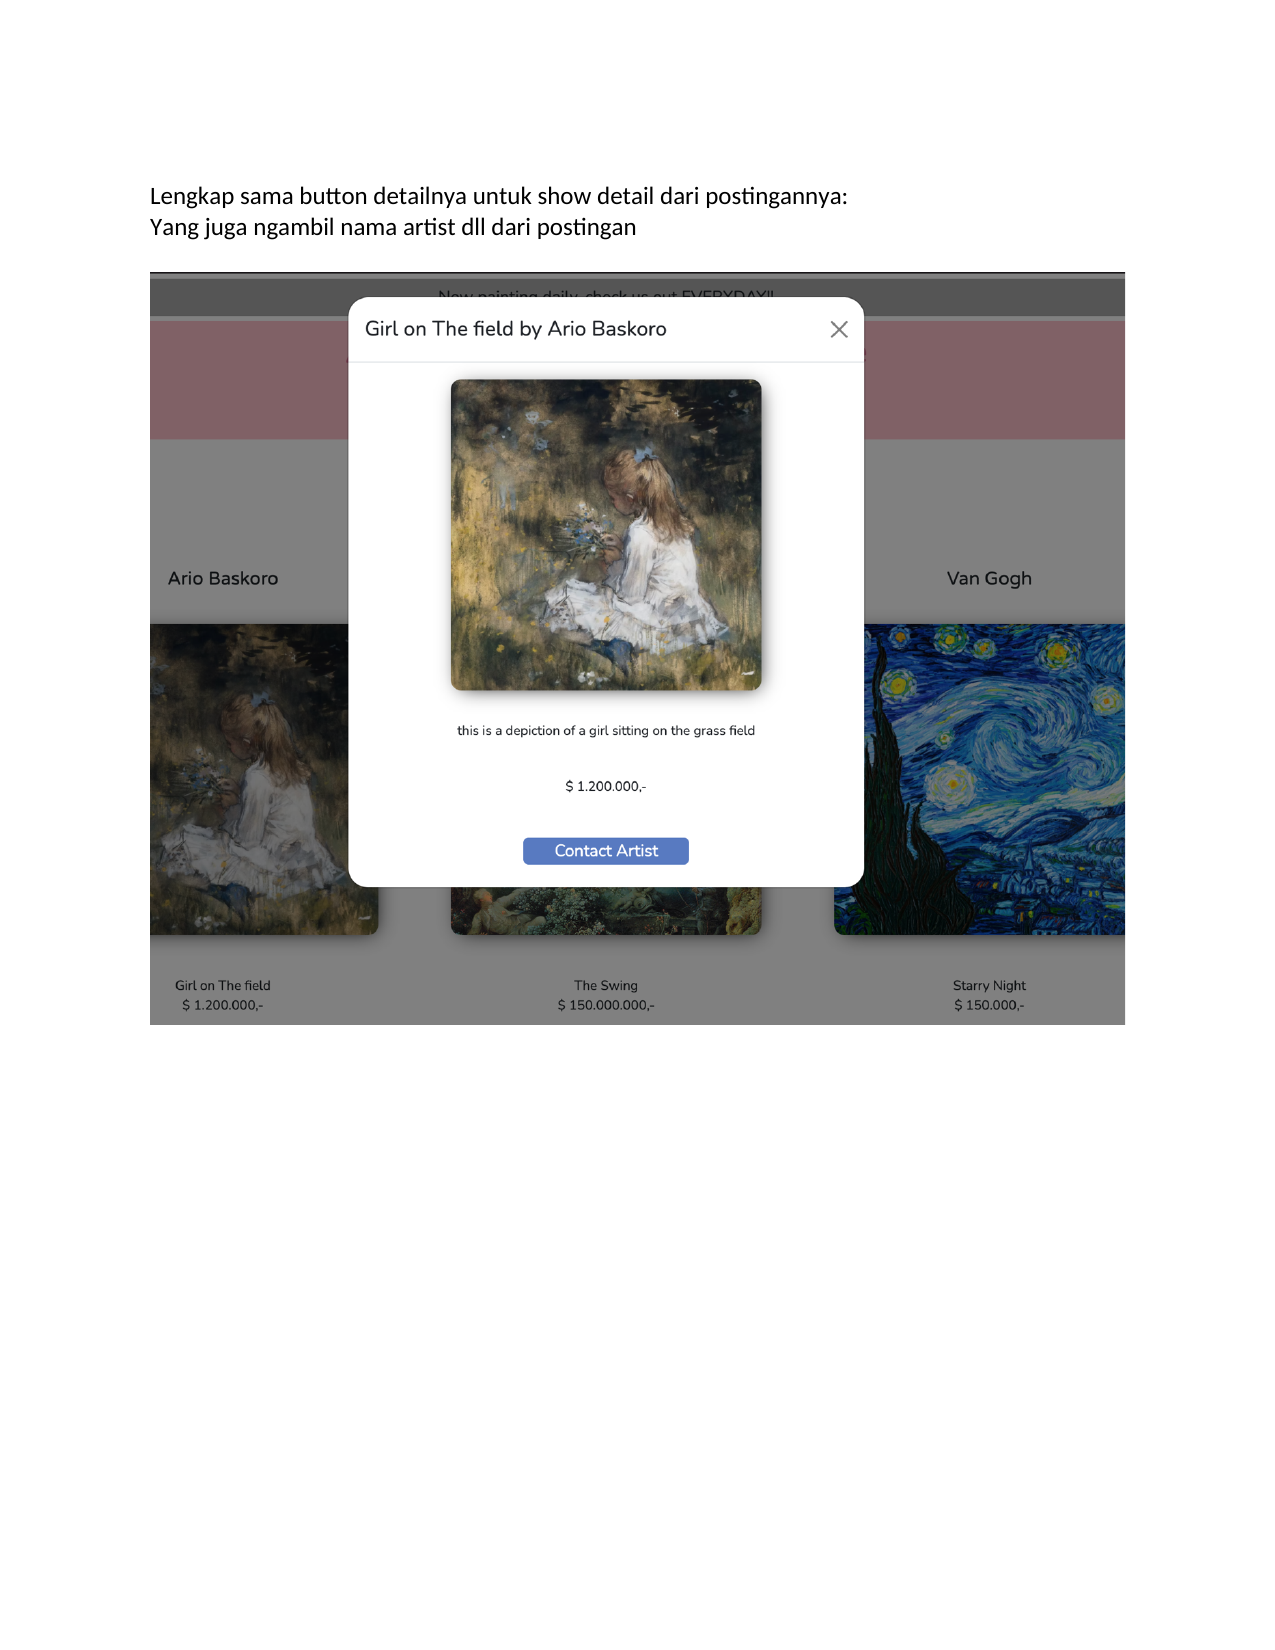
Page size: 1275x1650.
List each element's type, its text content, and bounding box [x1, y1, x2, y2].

text Lengkap sama button detailnya untuk show detail dari postingannya: [150, 181, 1125, 211]
text Yang juga ngambil nama artist dll dari postingan [150, 211, 1125, 242]
picture [150, 272, 1125, 1025]
